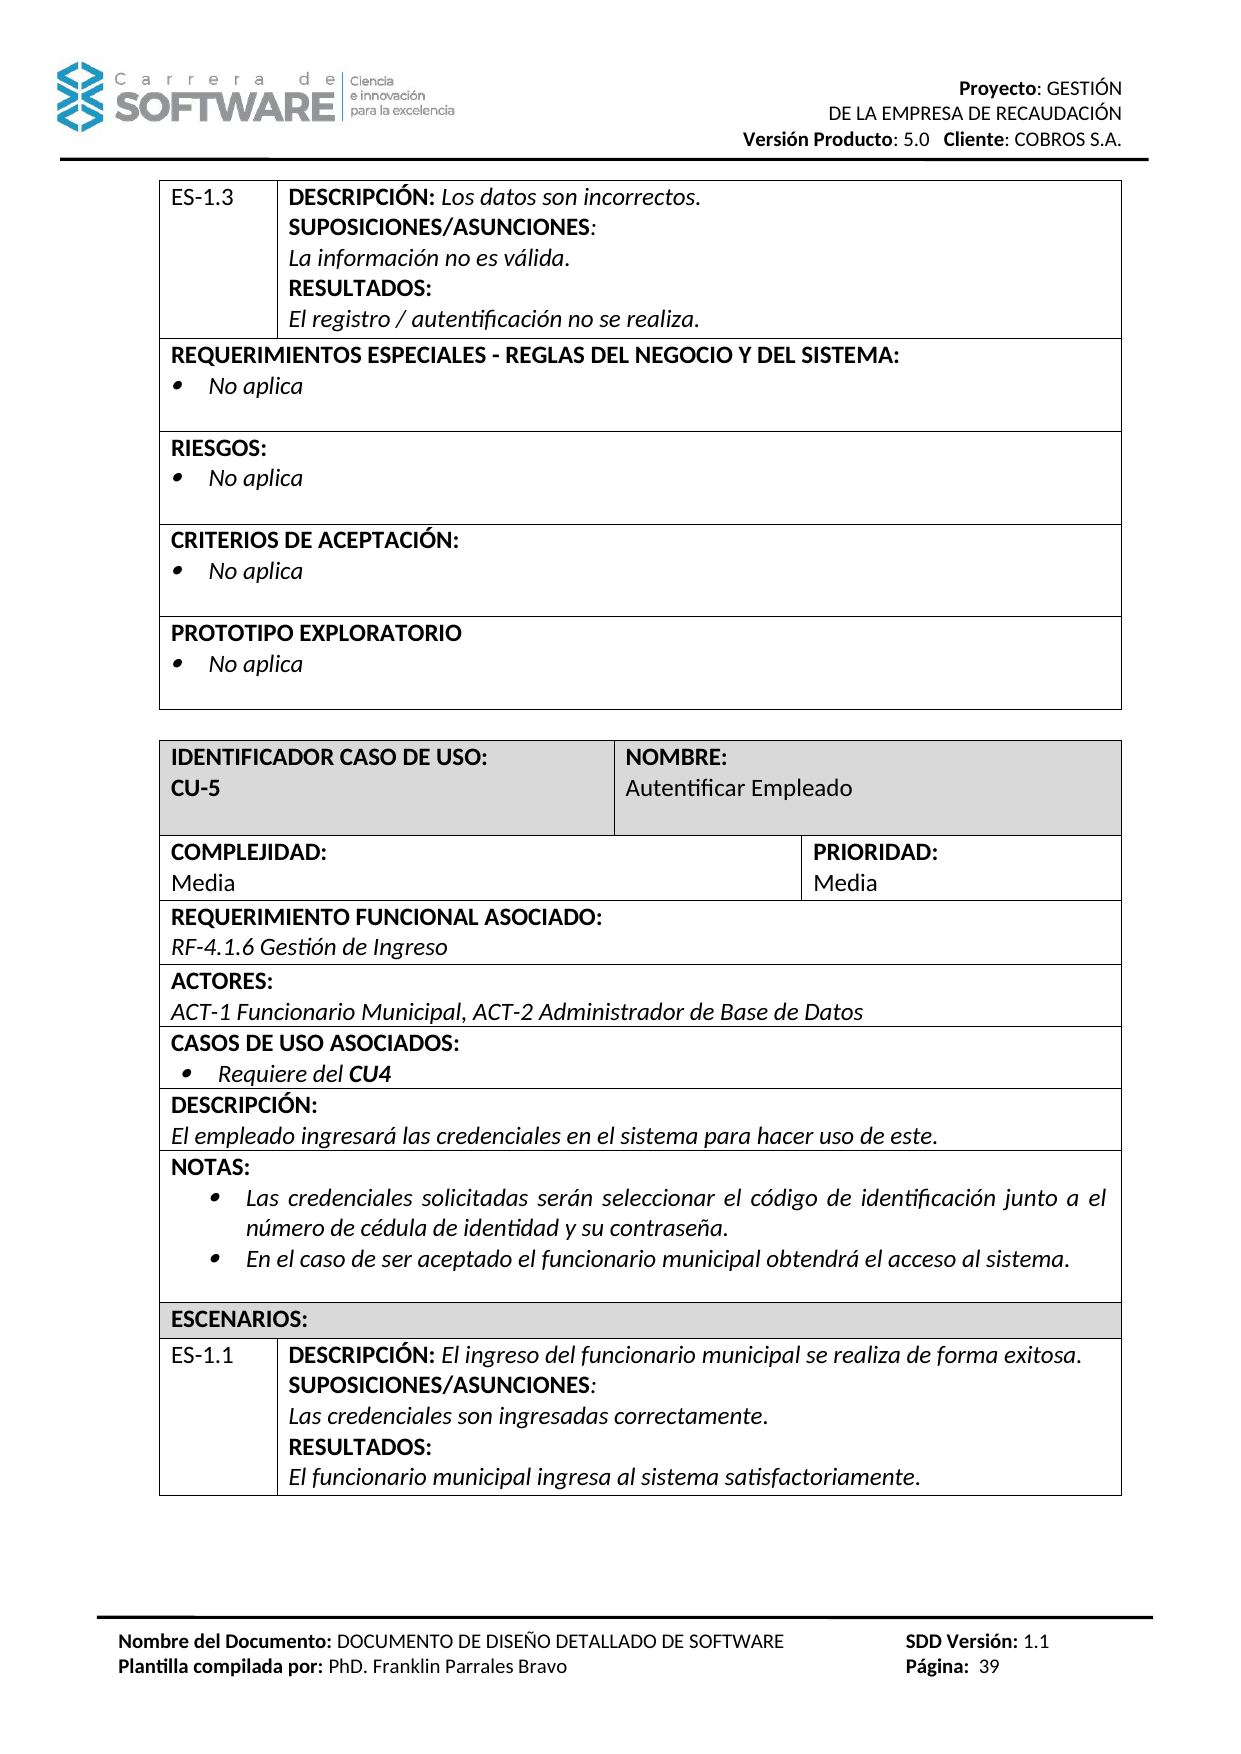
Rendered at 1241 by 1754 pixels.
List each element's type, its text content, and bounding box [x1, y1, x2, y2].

table_header IDENTIFICADOR CASO DE USO: CU-5 [160, 741, 614, 835]
table_cell CASOS DE USO ASOCIADOS: Requiere del CU4 [160, 1027, 1121, 1088]
table_cell DESCRIPCIÓN: El ingreso del funcionario municipal se realiza de forma exitosa. SUPOSICIONES/ASUNCIONES: Las credenciales son ingresadas correctamente. RESULTADOS: El funcionario municipal ingresa al sistema satisfactoriamente. [278, 1339, 1121, 1494]
table_cell PRIORIDAD: Media [802, 836, 1121, 900]
table_cell NOTAS: Las credenciales solicitadas serán seleccionar el código de identificación junto a el número de cédula de identidad y su contraseña. En el caso de ser aceptado el funcionario municipal obtendrá el acceso al sistema. [160, 1151, 1121, 1302]
table_cell PROTOTIPO EXPLORATORIO No aplica [160, 617, 1121, 709]
table_cell ESCENARIOS: [160, 1303, 1121, 1338]
table_cell CRITERIOS DE ACEPTACIÓN: No aplica [160, 525, 1121, 616]
table_cell ES-1.1 [160, 1339, 277, 1494]
table_cell REQUERIMIENTO FUNCIONAL ASOCIADO: RF-4.1.6 Gestión de Ingreso [160, 901, 1121, 964]
table_cell COMPLEJIDAD: Media [160, 836, 801, 900]
table_cell DESCRIPCIÓN: El empleado ingresará las credenciales en el sistema para hacer uso de este. [160, 1089, 1121, 1150]
table_cell REQUERIMIENTOS ESPECIALES - REGLAS DEL NEGOCIO Y DEL SISTEMA: No aplica [160, 339, 1121, 431]
table_header NOMBRE: Autentificar Empleado [615, 741, 1121, 835]
picture [46, 46, 461, 154]
table_cell ES-1.3 [160, 181, 277, 338]
table_cell RIESGOS: No aplica [160, 432, 1121, 523]
table_cell ACTORES: ACT-1 Funcionario Municipal, ACT-2 Administrador de Base de Datos [160, 965, 1121, 1026]
table_cell DESCRIPCIÓN: Los datos son incorrectos. SUPOSICIONES/ASUNCIONES: La información no es válida. RESULTADOS: El registro / autentificación no se realiza. [278, 181, 1121, 338]
